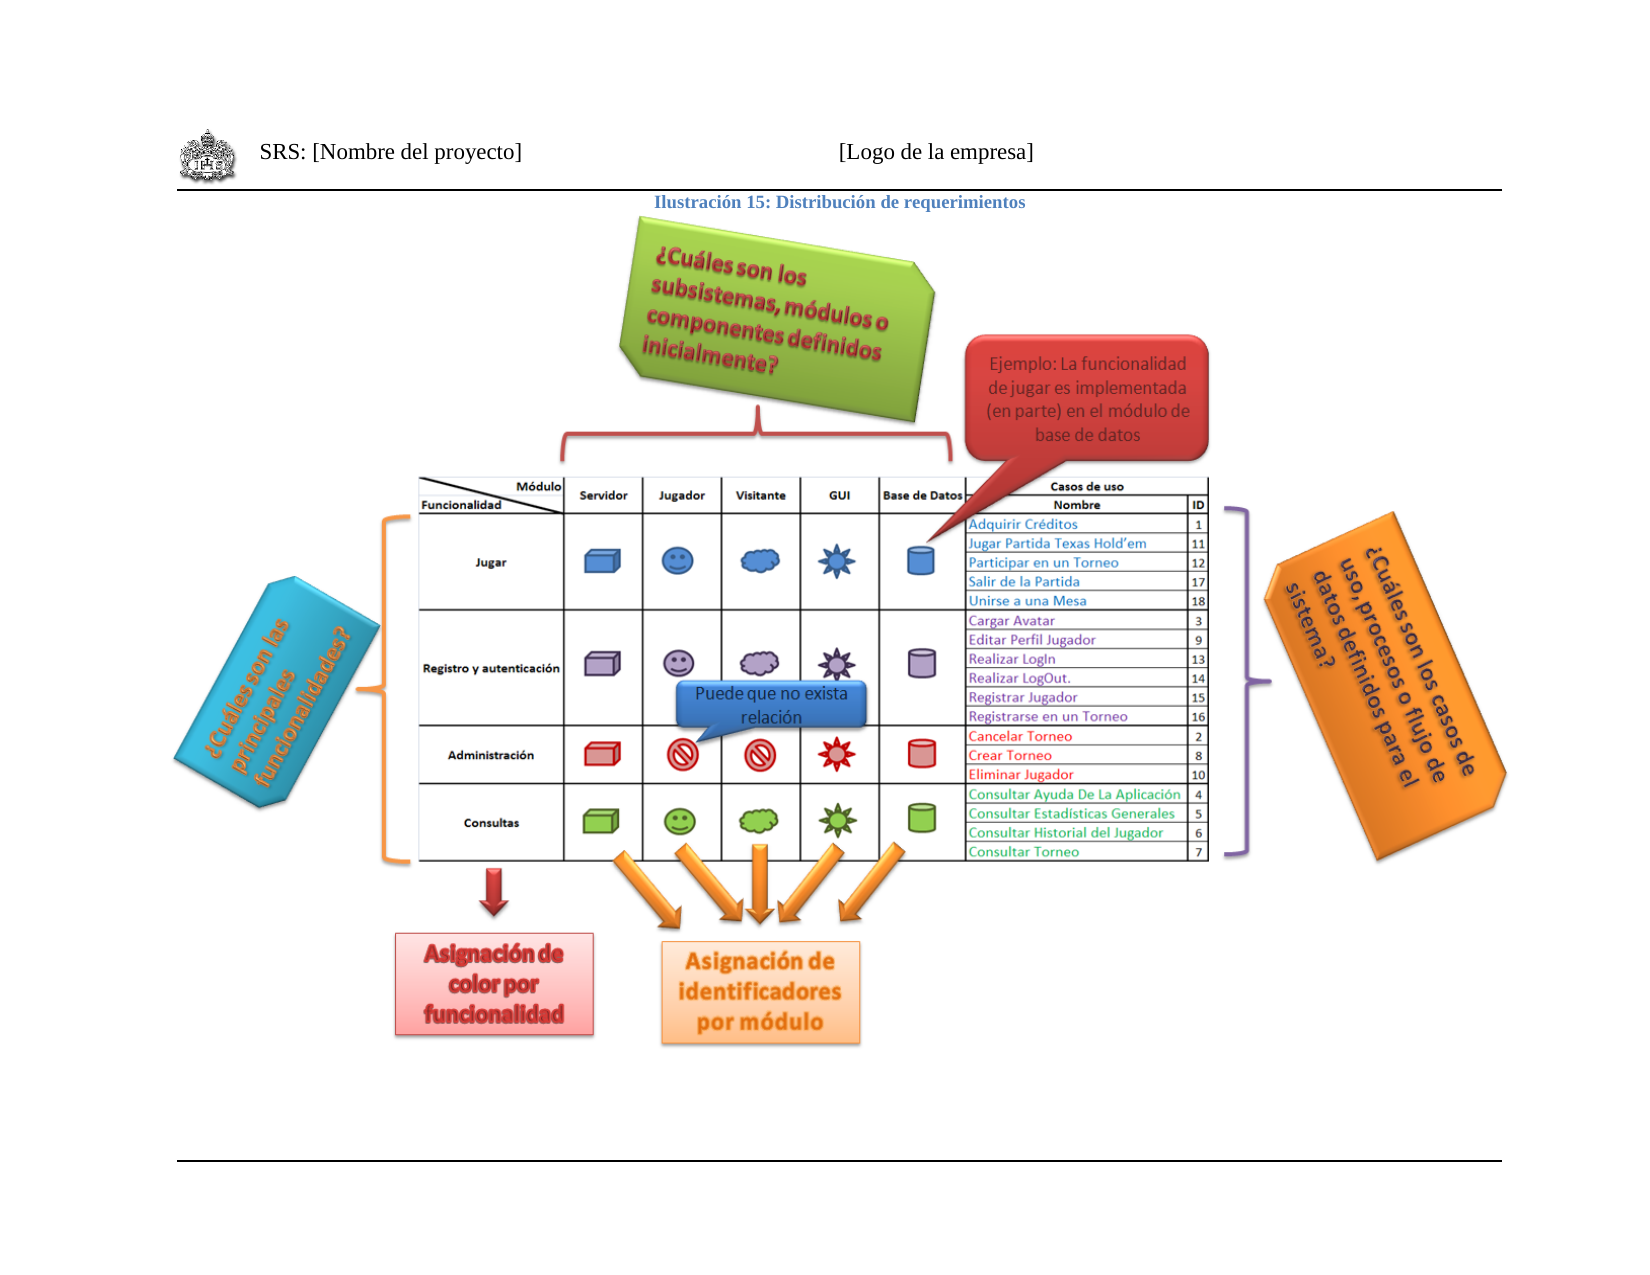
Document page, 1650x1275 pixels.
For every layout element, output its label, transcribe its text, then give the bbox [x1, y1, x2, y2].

picture [167, 212, 1513, 1052]
picture [177, 127, 239, 187]
